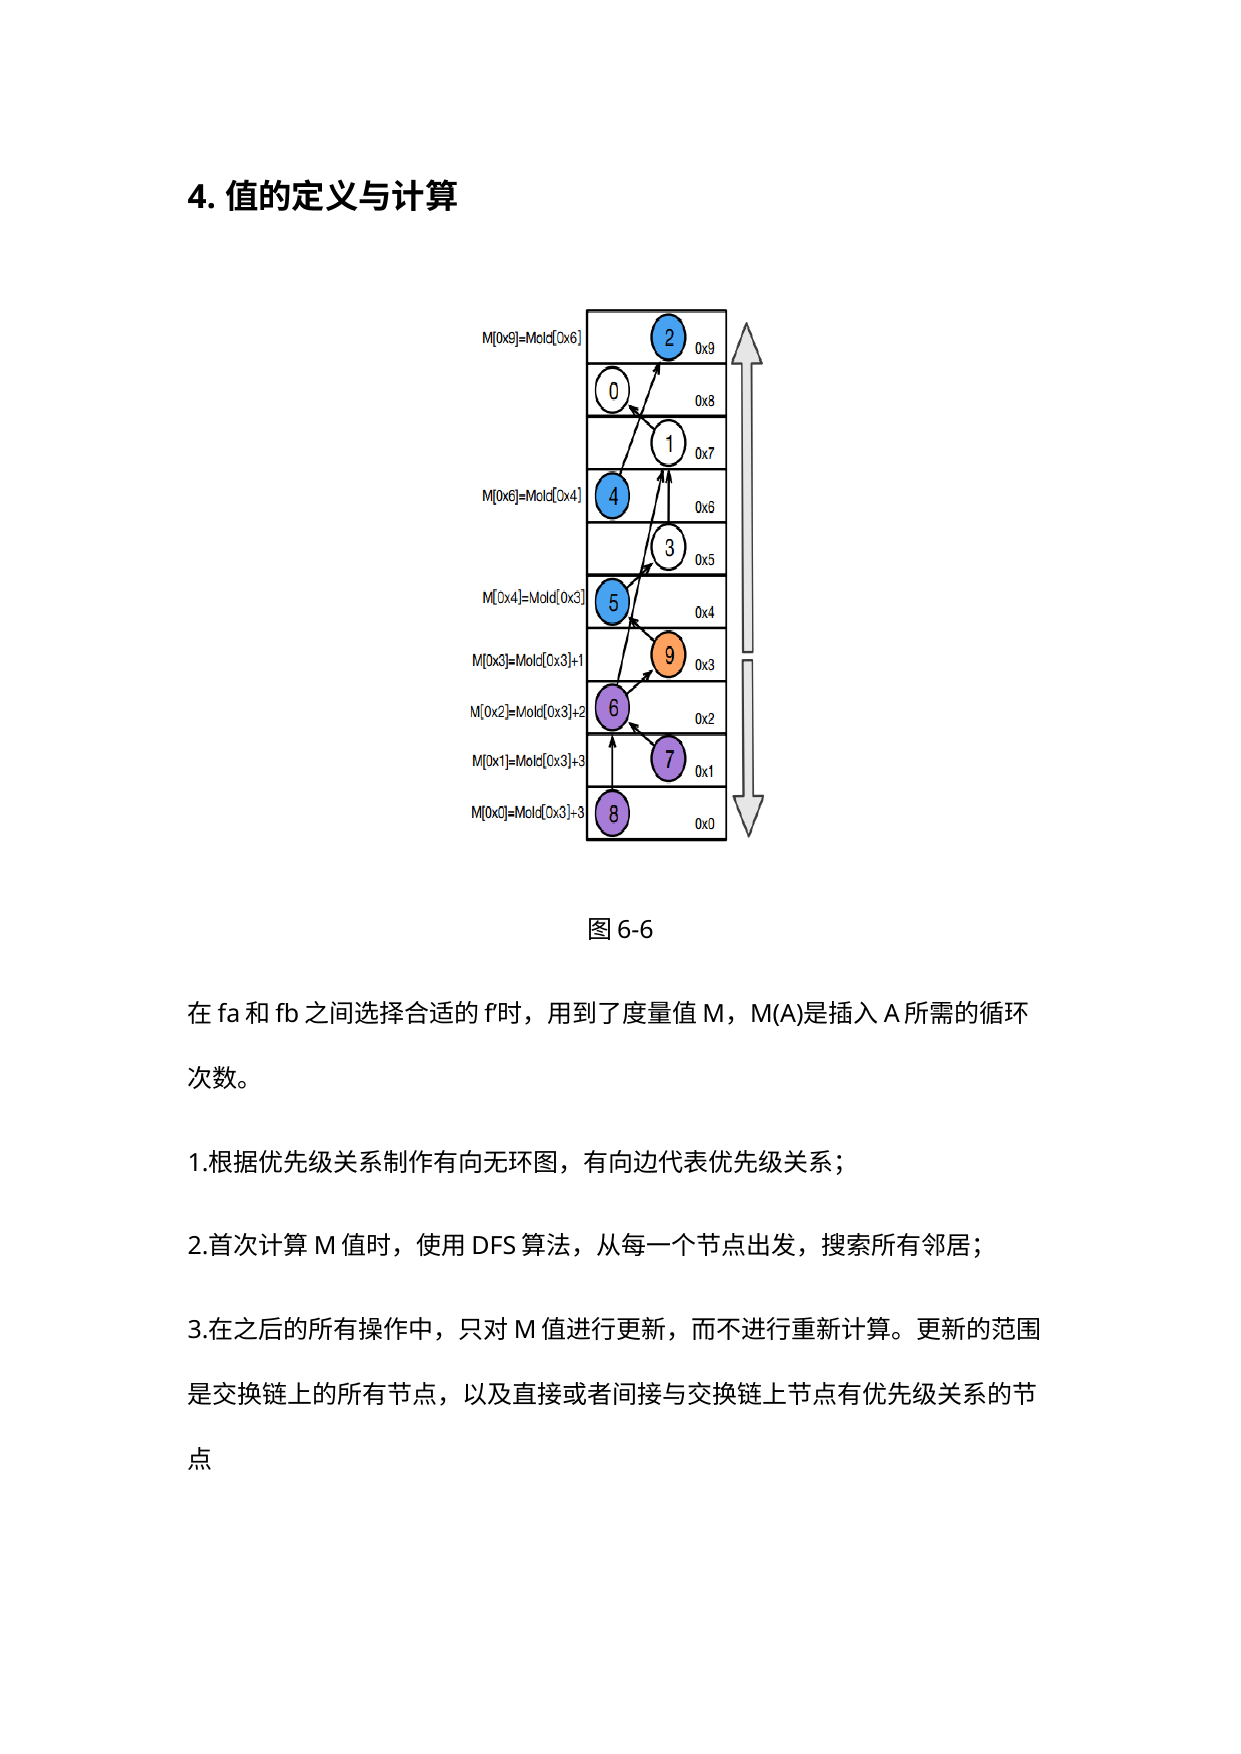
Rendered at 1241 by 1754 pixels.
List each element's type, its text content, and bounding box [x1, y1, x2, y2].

picture [444, 289, 796, 863]
text 在fa和fb之间选择合适的f’时，用到了度量值M，M(A)是插入A所需的循环次数。 [187, 979, 1053, 1109]
text 1.根据优先级关系制作有向无环图，有向边代表优先级关系； [187, 1128, 1053, 1193]
subtitle 4. 值的定义与计算 [187, 162, 1053, 227]
text 图6-6 [187, 895, 1053, 960]
text 3.在之后的所有操作中，只对M值进行更新，而不进行重新计算。更新的范围是交换链上的所有节点，以及直接或者间接与交换链上节点有优先级关系的节点 [187, 1295, 1053, 1490]
text 2.首次计算M值时，使用DFS算法，从每一个节点出发，搜索所有邻居； [187, 1211, 1053, 1276]
